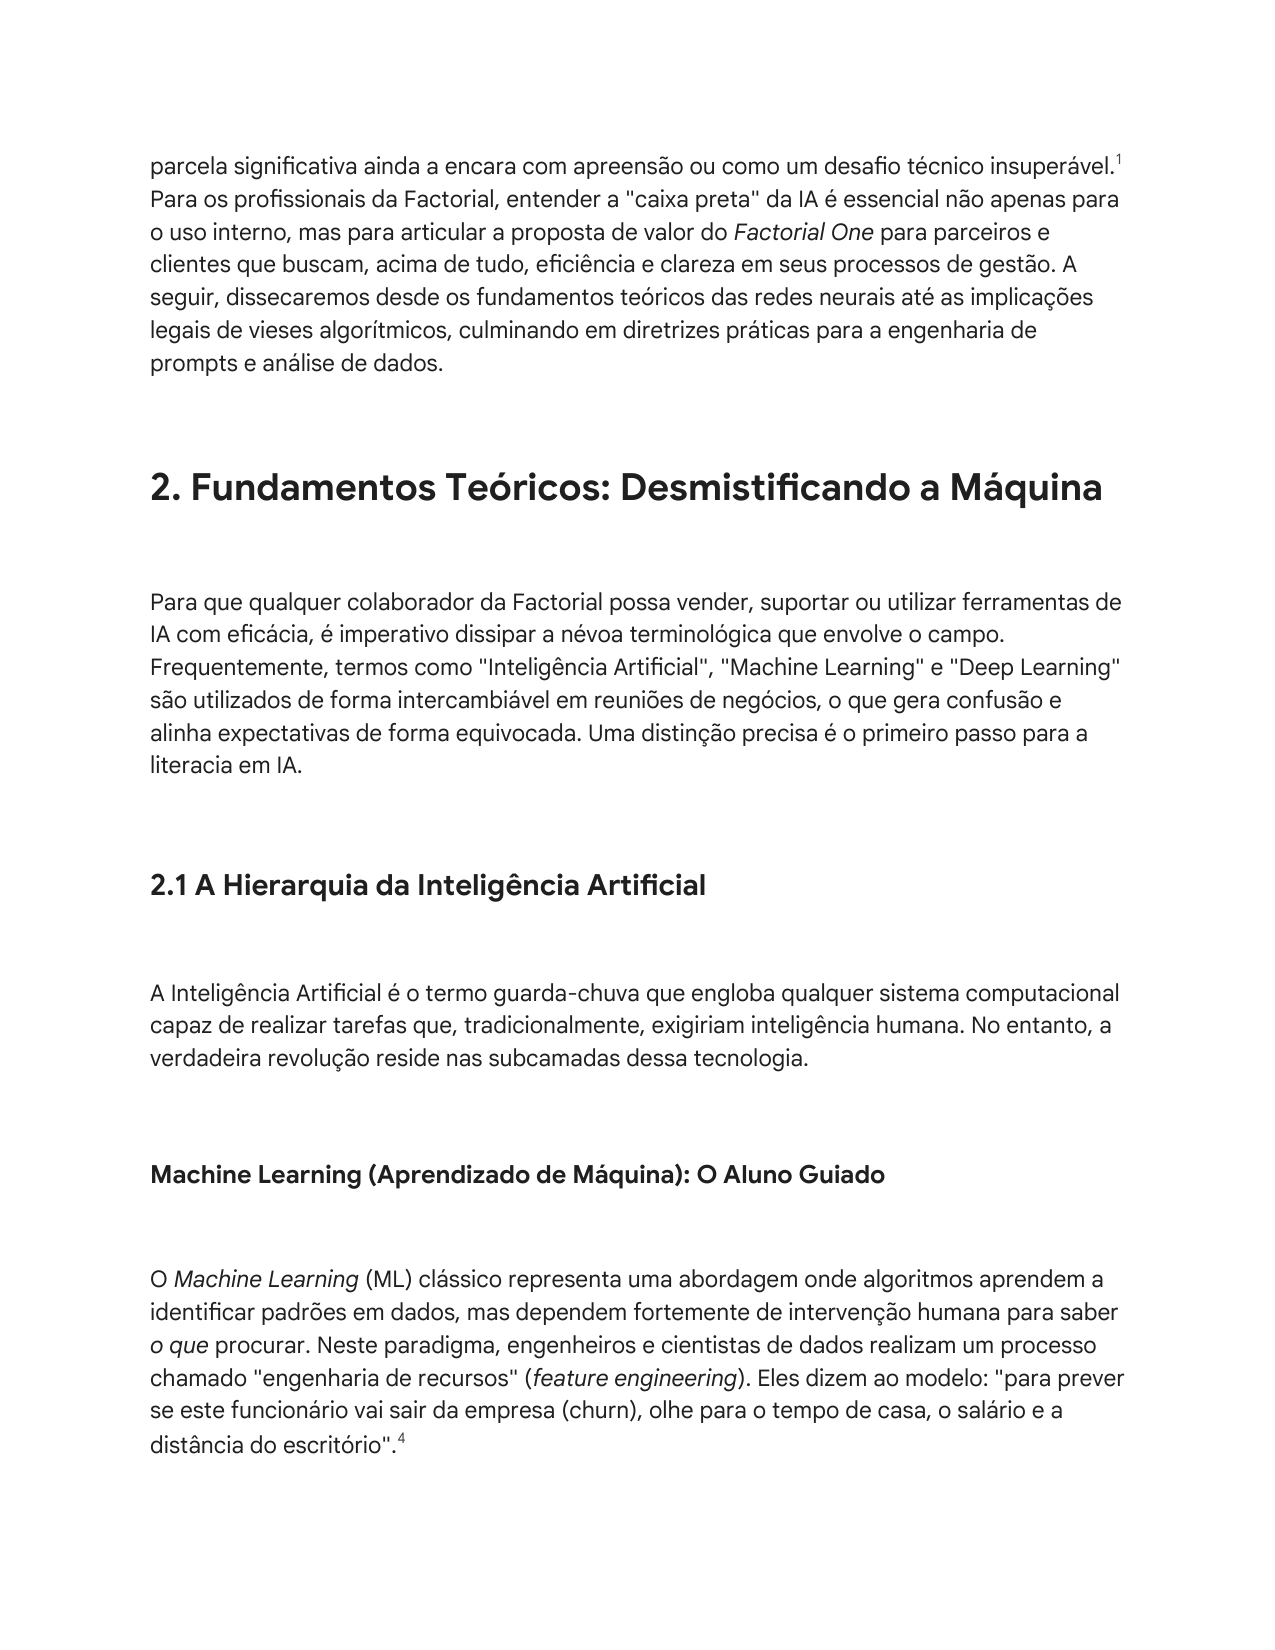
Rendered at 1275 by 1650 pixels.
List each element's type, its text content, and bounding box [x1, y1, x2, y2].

subtitle 2. Fundamentos Teóricos: Desmistificando a Máquina [150, 464, 1125, 511]
text Para que qualquer colaborador da Factorial possa vender, suportar ou utilizar ferramentas de IA com eficácia, é imperativo dissipar a névoa terminológica que envolve o campo. Frequentemente, termos como "Inteligência Artificial", "Machine Learning" e "Deep Learning" são utilizados de forma intercambiável em reuniões de negócios, o que gera confusão e alinha expectativas de forma equivocada. Uma distinção precisa é o primeiro passo para a literacia em IA. [150, 588, 1125, 780]
text A Inteligência Artificial é o termo guarda-chuva que engloba qualquer sistema computacional capaz de realizar tarefas que, tradicionalmente, exigiriam inteligência humana. No entanto, a verdadeira revolução reside nas subcamadas dessa tecnologia. [150, 979, 1125, 1073]
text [150, 150, 1125, 378]
text O Machine Learning (ML) clássico representa uma abordagem onde algoritmos aprendem a identificar padrões em dados, mas dependem fortemente de intervenção humana para saber o que procurar. Neste paradigma, engenheiros e cientistas de dados realizam um processo chamado "engenharia de recursos" (feature engineering). Eles dizem ao modelo: "para prever se este funcionário vai sair da empresa (churn), olhe para o tempo de casa, o salário e a distância do escritório".4 [150, 1266, 1125, 1461]
subtitle 2.1 A Hierarquia da Inteligência Artificial [150, 867, 1125, 903]
subtitle Machine Learning (Aprendizado de Máquina): O Aluno Guiado [150, 1160, 1125, 1191]
